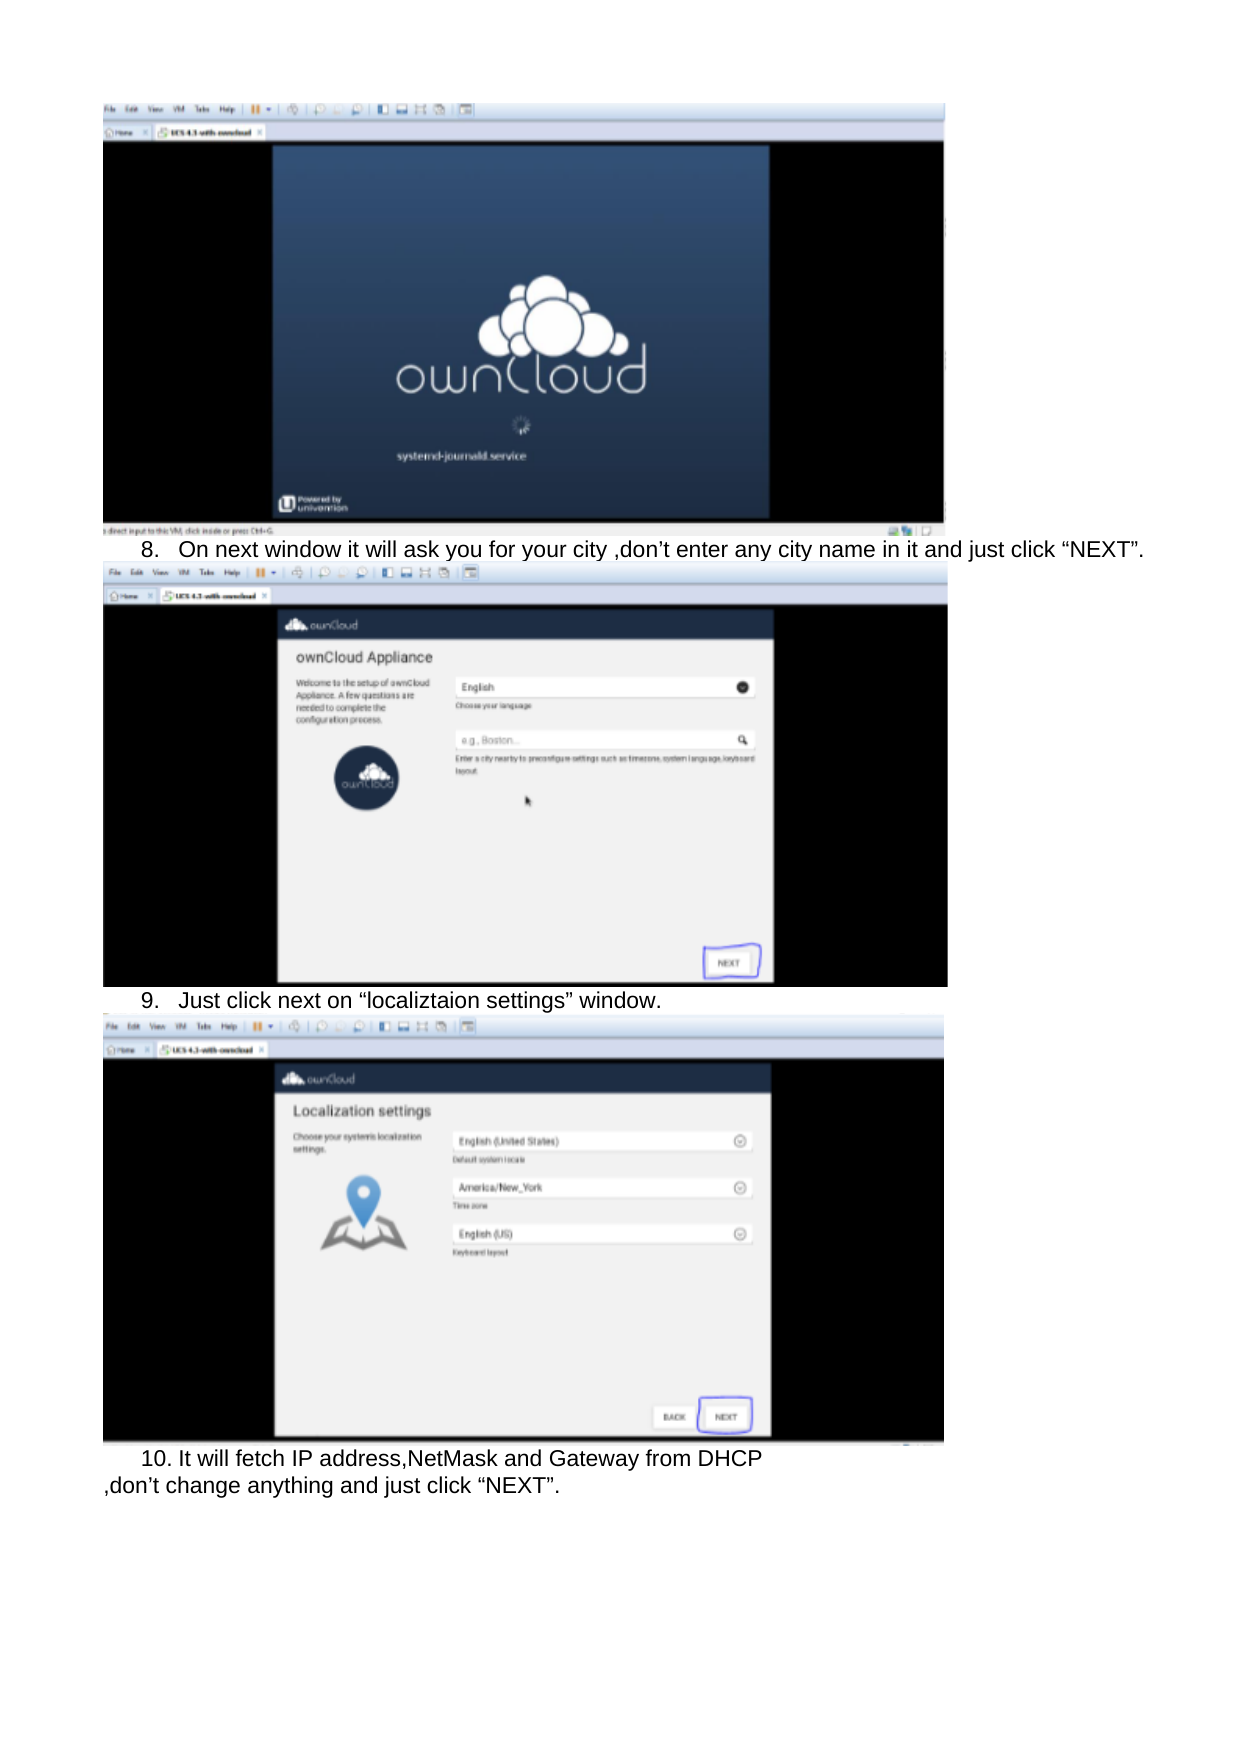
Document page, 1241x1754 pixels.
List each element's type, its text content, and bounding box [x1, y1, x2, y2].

list Just click next on “localiztaion settings” window. [141, 987, 1153, 1013]
picture [103, 561, 948, 987]
picture [103, 1013, 944, 1446]
list It will fetch IP address,NetMask and Gateway from DHCP [141, 1445, 1153, 1472]
text ,don’t change anything and just click “NEXT”. [103, 1472, 1153, 1498]
picture [103, 103, 947, 536]
list On next window it will ask you for your city ,don’t enter any city name in it and just click “NEXT”. [141, 536, 1153, 562]
